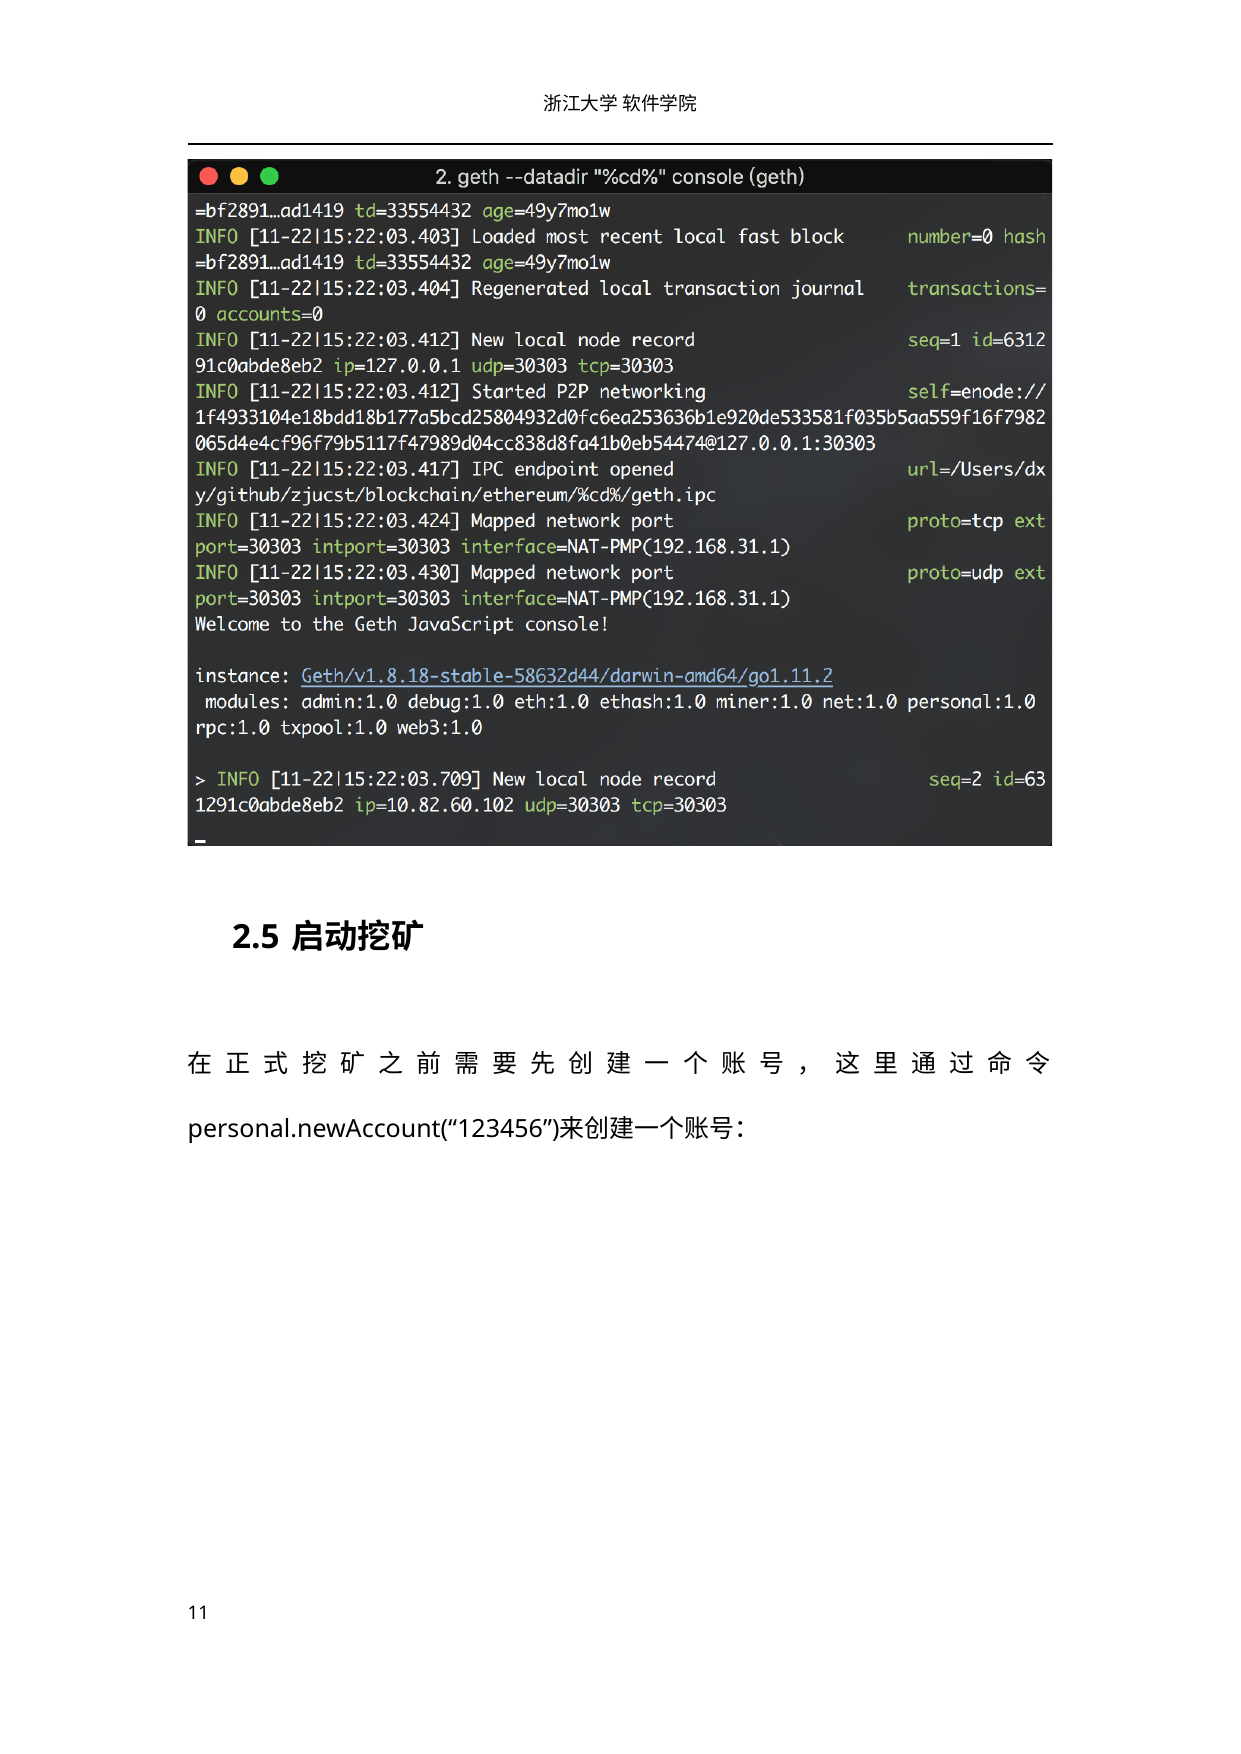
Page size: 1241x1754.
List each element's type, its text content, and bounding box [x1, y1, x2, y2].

picture [187, 159, 1053, 846]
text 在正式挖矿之前需要先创建一个账号，这里通过命令personal.newAccount(“123456”)来创建一个账号： [187, 1029, 1053, 1159]
subtitle 启动挖矿 [232, 902, 1053, 967]
